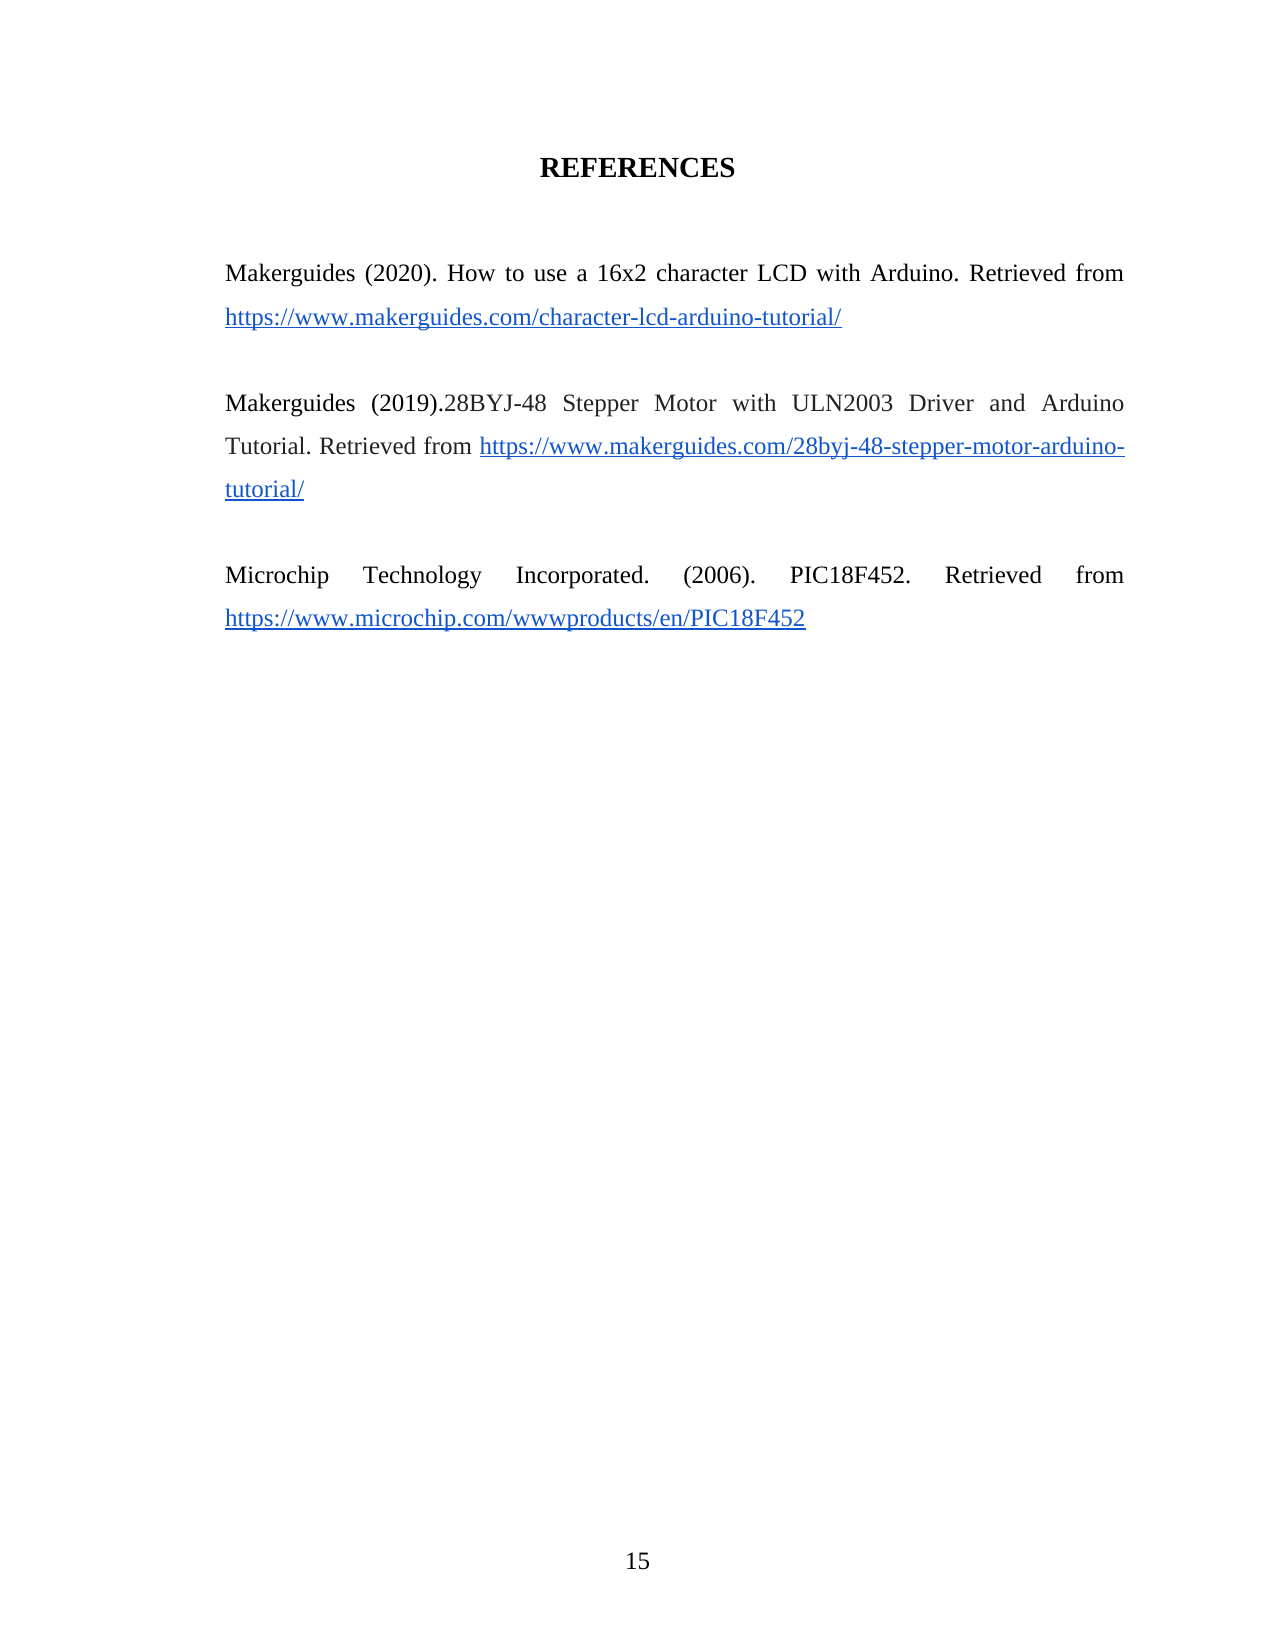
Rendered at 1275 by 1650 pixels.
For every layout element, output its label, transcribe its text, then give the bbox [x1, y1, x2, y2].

text Microchip Technology Incorporated. (2006). PIC18F452. Retrieved from https://www.microchip.com/wwwproducts/en/PIC18F452 [225, 560, 1125, 632]
text Makerguides (2019).28BYJ-48 Stepper Motor with ULN2003 Driver and Arduino Tutorial. Retrieved from https://www.makerguides.com/28byj-48-stepper-motor-arduino-tutorial/ [225, 388, 1125, 503]
text REFERENCES [150, 150, 1125, 183]
text Makerguides (2020). How to use a 16x2 character LCD with Arduino. Retrieved from https://www.makerguides.com/character-lcd-arduino-tutorial/ [225, 258, 1125, 330]
